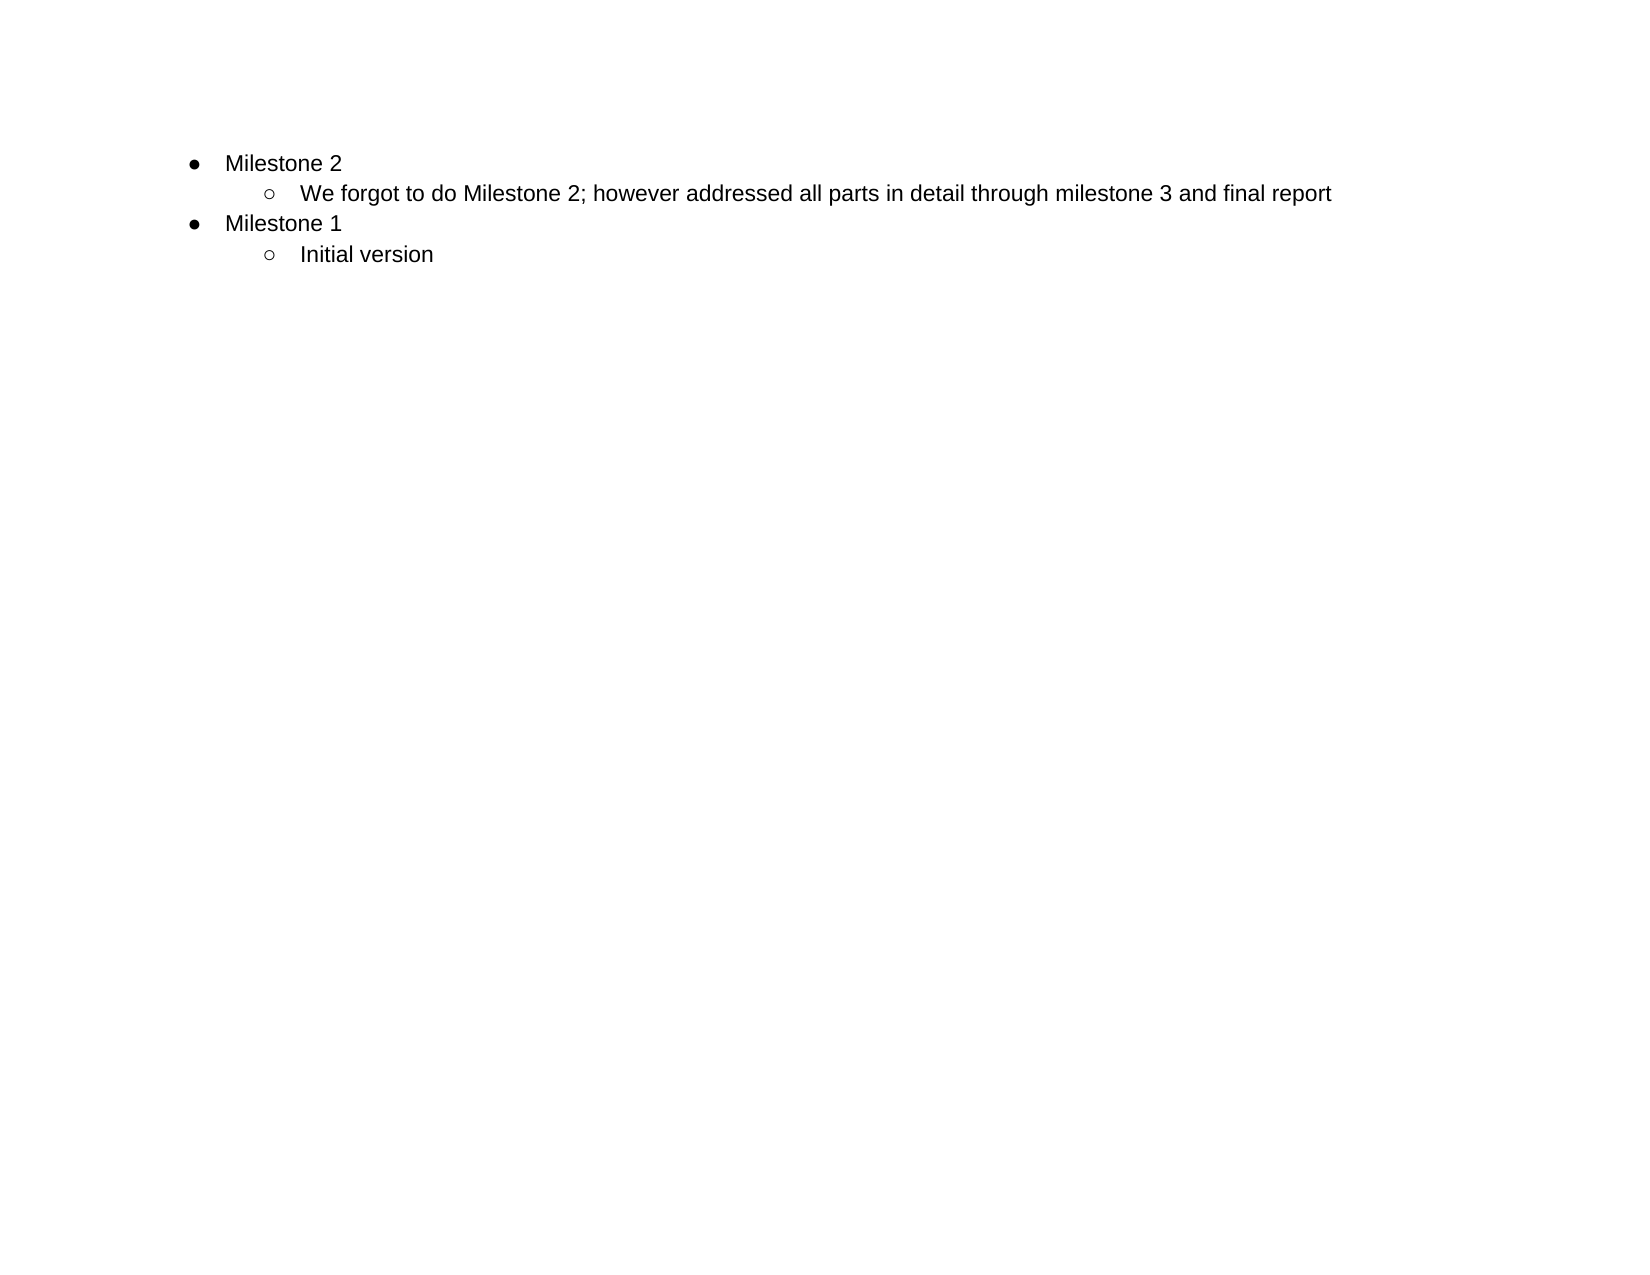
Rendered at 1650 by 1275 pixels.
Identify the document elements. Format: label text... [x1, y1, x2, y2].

list Milestone 1 [187, 210, 1500, 237]
list Milestone 2 [187, 150, 1500, 176]
list We forgot to do Milestone 2; however addressed all parts in detail through milestone 3 and final report [262, 180, 1500, 207]
list Initial version [262, 241, 1500, 267]
